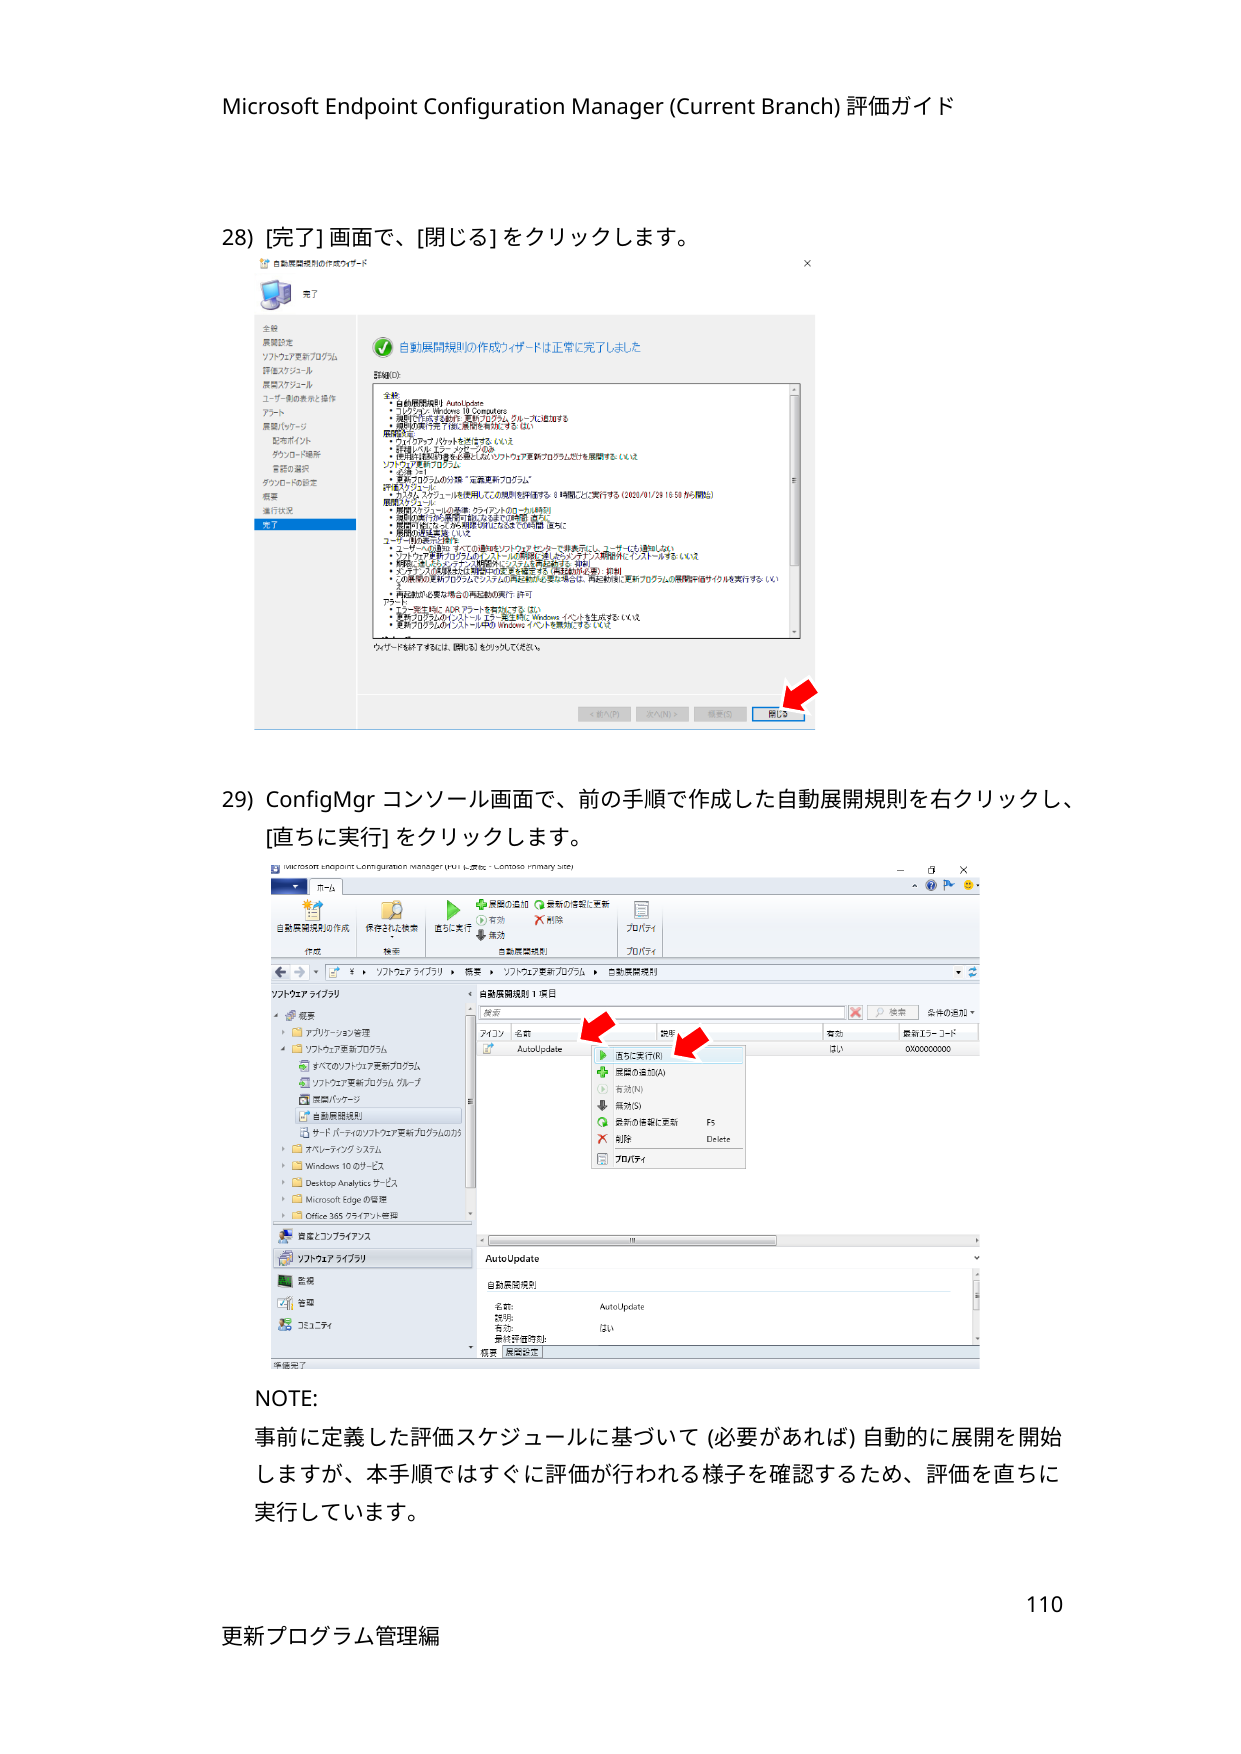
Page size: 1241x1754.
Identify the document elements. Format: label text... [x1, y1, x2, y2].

text NOTE: [254, 1379, 1063, 1417]
picture [271, 865, 980, 1369]
text 事前に定義した評価スケジュールに基づいて (必要があれば) 自動的に展開を開始しますが、本手順ではすぐに評価が行われる様子を確認するため、評価を直ちに実行しています。 [254, 1417, 1063, 1529]
list [完了] 画面で、[閉じる] をクリックします。 [222, 217, 1063, 254]
picture [254, 254, 816, 730]
list ConfigMgr コンソール画面で、前の手順で作成した自動展開規則を右クリックし、[直ちに実行] をクリックします。 [222, 779, 1063, 854]
